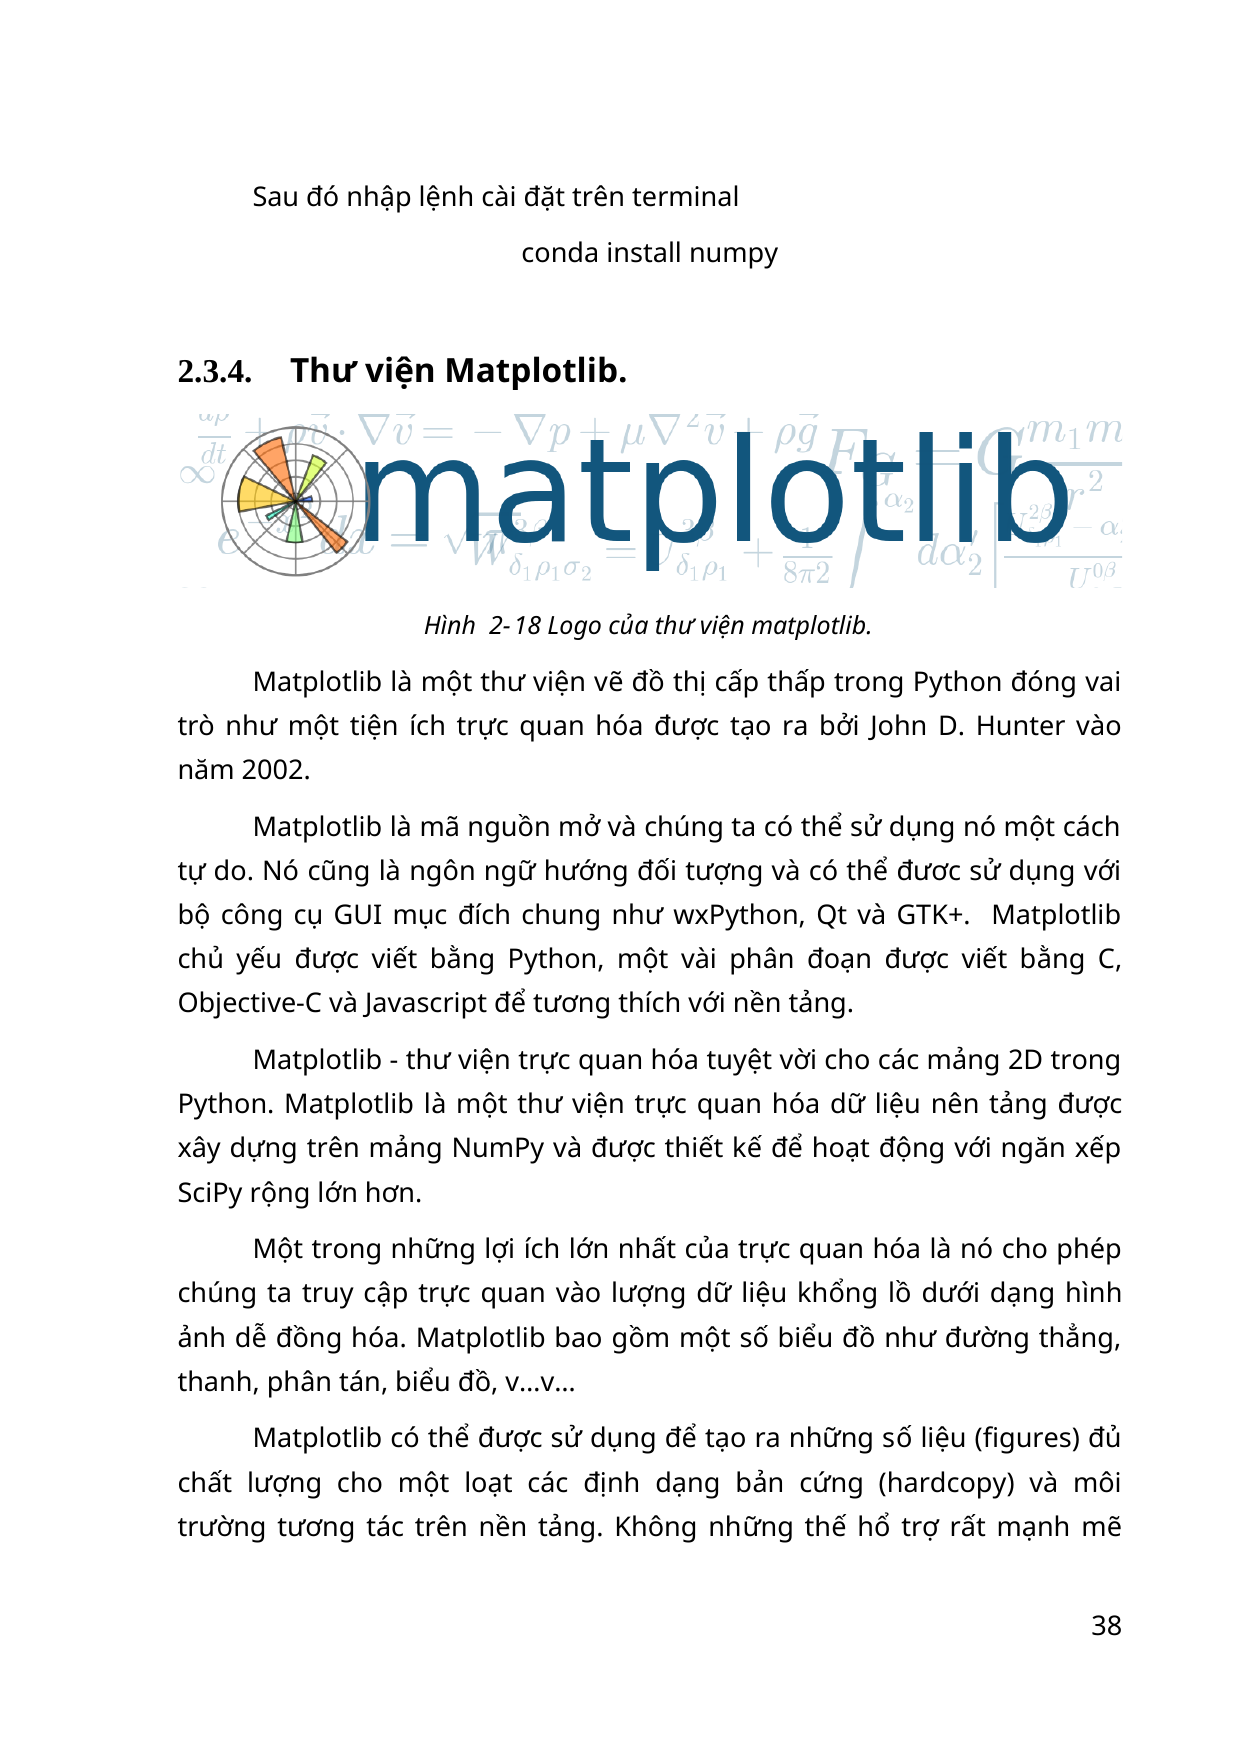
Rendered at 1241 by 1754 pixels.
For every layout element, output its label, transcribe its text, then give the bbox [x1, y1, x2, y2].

text Matplotlib - thư viện trực quan hóa tuyệt vời cho các mảng 2D trong Python. Matplotlib là một thư viện trực quan hóa dữ liệu nên tảng được xây dựng trên mảng NumPy và được thiết kế để hoạt động với ngăn xếp SciPy rộng lớn hơn. [177, 1041, 1122, 1210]
text Matplotlib là một thư viện vẽ đồ thị cấp thấp trong Python đóng vai trò như một tiện ích trực quan hóa được tạo ra bởi John D. Hunter vào năm 2002. [177, 662, 1122, 787]
text Matplotlib là mã nguồn mở và chúng ta có thể sử dụng nó một cách tự do. Nó cũng là ngôn ngữ hướng đối tượng và có thể đươc sử dụng với bộ công cụ GUI mục đích chung như wxPython, Qt và GTK+. Matplotlib chủ yếu được viết bằng Python, một vài phân đoạn được viết bằng C, Objective-C và Javascript để tương thích với nền tảng. [177, 807, 1122, 1021]
text Sau đó nhập lệnh cài đặt trên terminal [177, 177, 1122, 214]
text Một trong những lợi ích lớn nhất của trực quan hóa là nó cho phép chúng ta truy cập trực quan vào lượng dữ liệu khổng lồ dưới dạng hình ảnh dễ đồng hóa. Matplotlib bao gồm một số biểu đồ như đường thẳng, thanh, phân tán, biểu đồ, v…v… [177, 1230, 1122, 1399]
subtitle Thư viện Matplotlib. [177, 347, 1122, 393]
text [177, 1419, 1122, 1544]
text conda install numpy [177, 234, 1122, 271]
picture [177, 414, 1123, 588]
